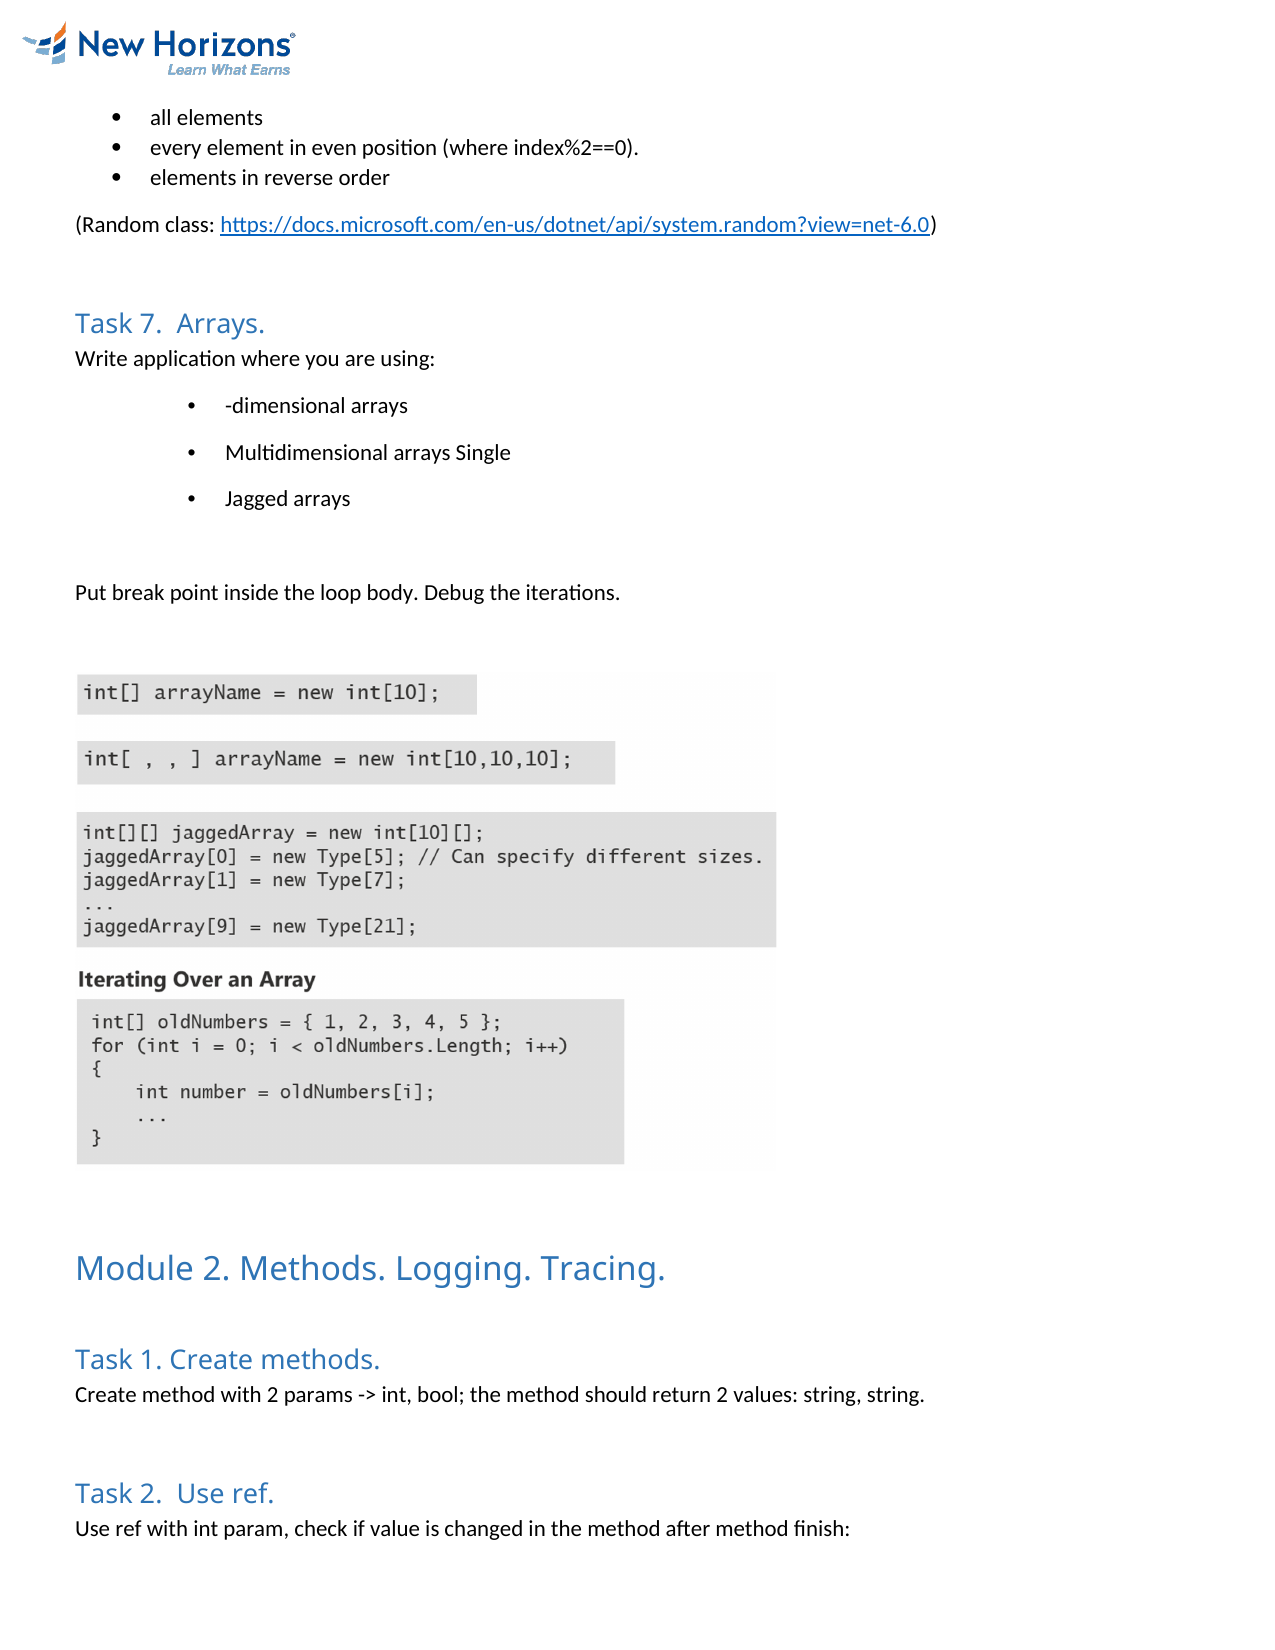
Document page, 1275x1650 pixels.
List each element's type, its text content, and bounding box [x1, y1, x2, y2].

list every element in even position (where index%2==0). [112, 133, 1200, 161]
text Write application where you are using: [75, 344, 1200, 372]
text Use ref with int param, check if value is changed in the method after method finish: [75, 1514, 1200, 1542]
list -dimensional arrays [187, 391, 1200, 419]
text (Random class: https://docs.microsoft.com/en-us/dotnet/api/system.random?view=net-6.0) [75, 210, 1200, 238]
subtitle Task 2. Use ref. [75, 1474, 1200, 1511]
picture [20, 11, 297, 82]
subtitle Task 7. Arrays. [75, 304, 1200, 341]
text Put break point inside the loop body. Debug the iterations. [75, 578, 1200, 606]
list all elements [112, 103, 1200, 131]
text Create method with 2 params -> int, bool; the method should return 2 values: string, string. [75, 1380, 1200, 1408]
list Jagged arrays [187, 484, 1200, 512]
list Multidimensional arrays Single [187, 438, 1200, 466]
subtitle Task 1. Create methods. [75, 1341, 1200, 1377]
subtitle Module 2. Methods. Logging. Tracing. [75, 1245, 1200, 1290]
picture [75, 672, 777, 1171]
list elements in reverse order [112, 163, 1200, 191]
